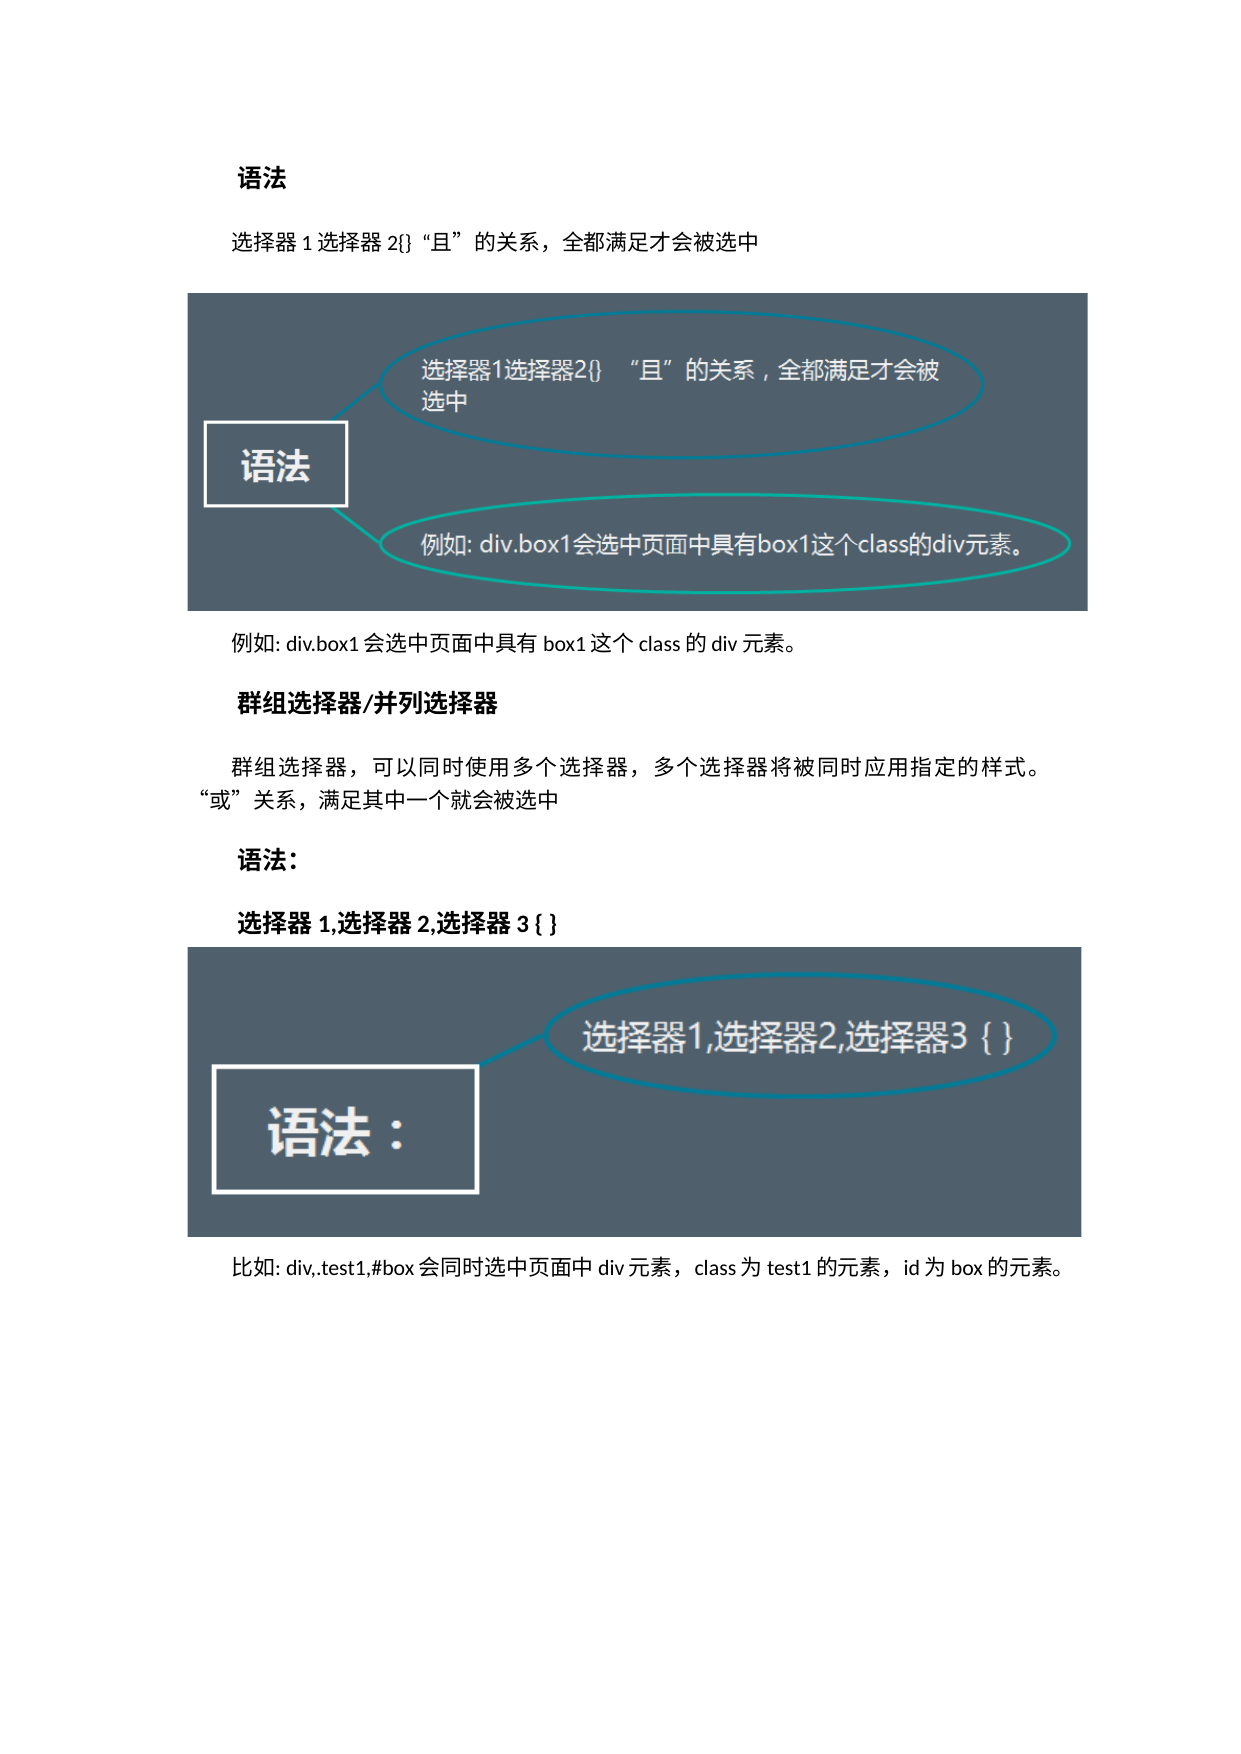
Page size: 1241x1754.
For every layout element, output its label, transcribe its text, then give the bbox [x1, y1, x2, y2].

text 比如: div,.test1,#box会同时选中页面中div元素，class为test1的元素，id为box的元素。 [187, 1249, 1053, 1314]
text 选择器1选择器2{} “且”的关系，全都满足才会被选中 [187, 225, 1053, 257]
text 群组选择器，可以同时使用多个选择器，多个选择器将被同时应用指定的样式。“或”关系，满足其中一个就会被选中 [187, 750, 1053, 815]
subtitle 语法 [187, 162, 1053, 194]
text 例如: div.box1会选中页面中具有box1这个class的div元素。 [187, 626, 1053, 658]
subtitle 群组选择器/并列选择器 [187, 687, 1053, 720]
subtitle 语法： [187, 844, 1053, 877]
picture [187, 947, 1082, 1237]
picture [187, 293, 1088, 611]
subtitle 选择器1,选择器2,选择器3 { } [187, 907, 1053, 939]
